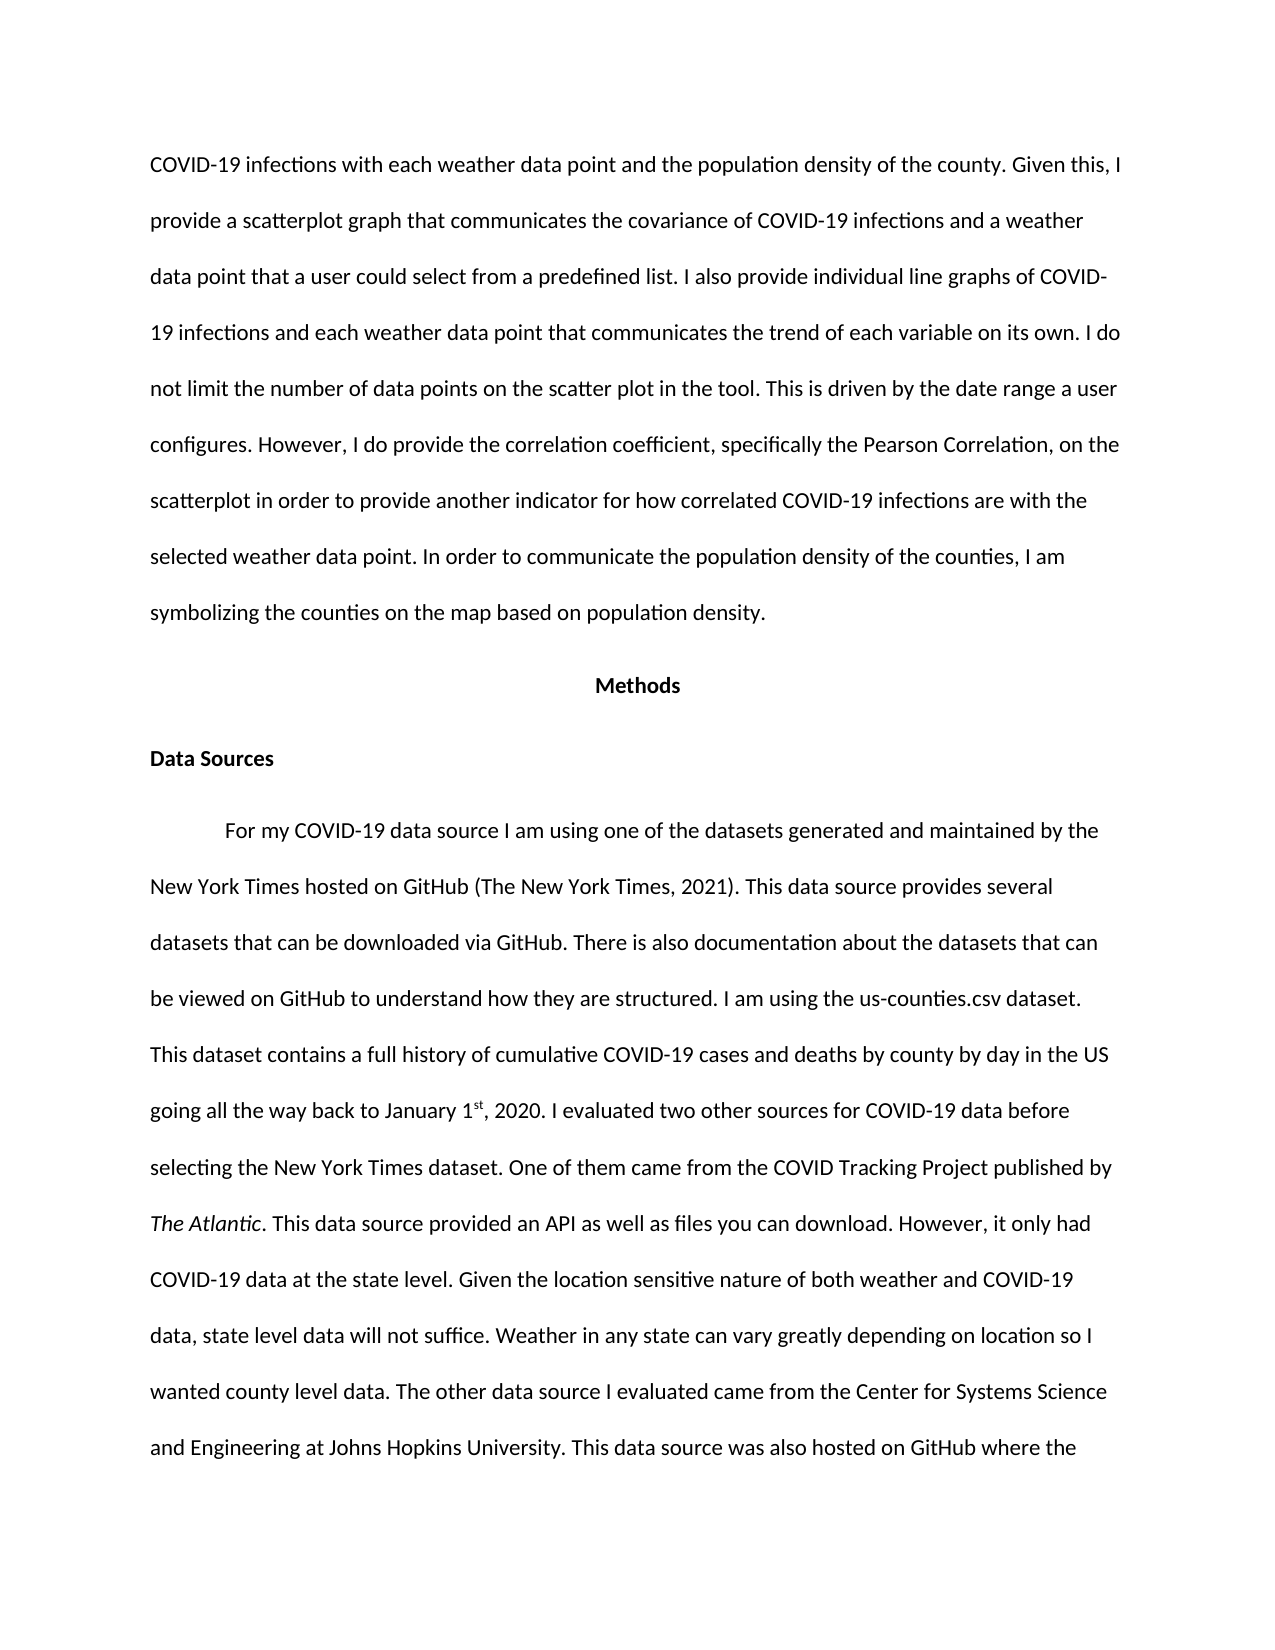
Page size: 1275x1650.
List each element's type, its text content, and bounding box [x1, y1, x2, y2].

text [150, 150, 1125, 626]
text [150, 816, 1125, 1461]
text Methods [150, 671, 1125, 699]
text Data Sources [150, 744, 1125, 772]
